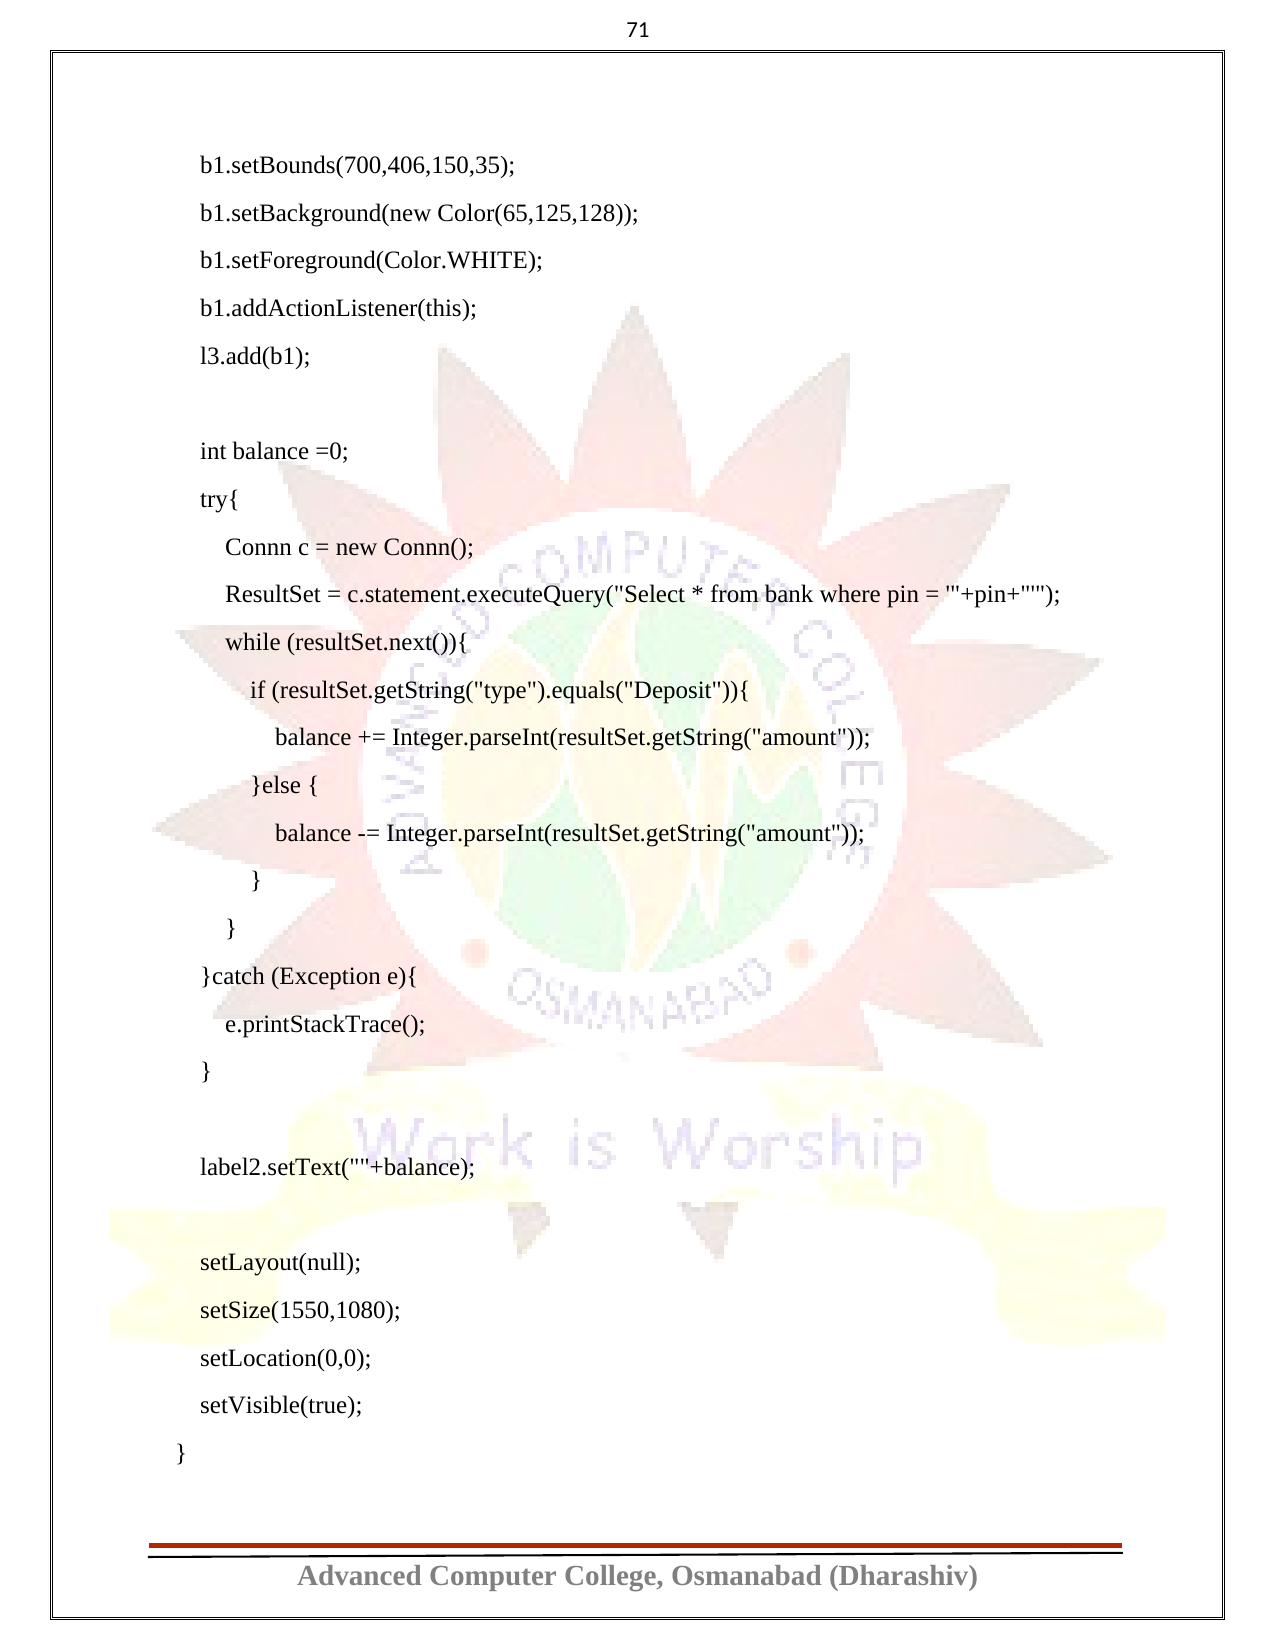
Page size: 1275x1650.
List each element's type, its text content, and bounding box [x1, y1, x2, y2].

text balance += Integer.parseInt(resultSet.getString("amount")); [150, 722, 1125, 751]
text } [150, 866, 1125, 894]
text setSize(1550,1080); [150, 1295, 1125, 1324]
text ResultSet = c.statement.executeQuery("Select * from bank where pin = '"+pin+"'"); [150, 579, 1125, 608]
text try{ [150, 484, 1125, 513]
text }catch (Exception e){ [150, 961, 1125, 990]
text e.printStackTrace(); [150, 1009, 1125, 1037]
text b1.addActionListener(this); [150, 293, 1125, 322]
text b1.setBackground(new Color(65,125,128)); [150, 198, 1125, 226]
text } [150, 913, 1125, 942]
text setLocation(0,0); [150, 1343, 1125, 1371]
text setLayout(null); [150, 1247, 1125, 1276]
text Connn c = new Connn(); [150, 532, 1125, 560]
text int balance =0; [150, 436, 1125, 465]
text b1.setForeground(Color.WHITE); [150, 245, 1125, 274]
text setVisible(true); [150, 1390, 1125, 1419]
text }else { [150, 770, 1125, 799]
text label2.setText(""+balance); [150, 1152, 1125, 1181]
text } [150, 1056, 1125, 1085]
text if (resultSet.getString("type").equals("Deposit")){ [150, 675, 1125, 703]
text while (resultSet.next()){ [150, 627, 1125, 656]
text l3.add(b1); [150, 341, 1125, 369]
text } [150, 1438, 1125, 1467]
text balance -= Integer.parseInt(resultSet.getString("amount")); [150, 818, 1125, 847]
text b1.setBounds(700,406,150,35); [150, 150, 1125, 179]
